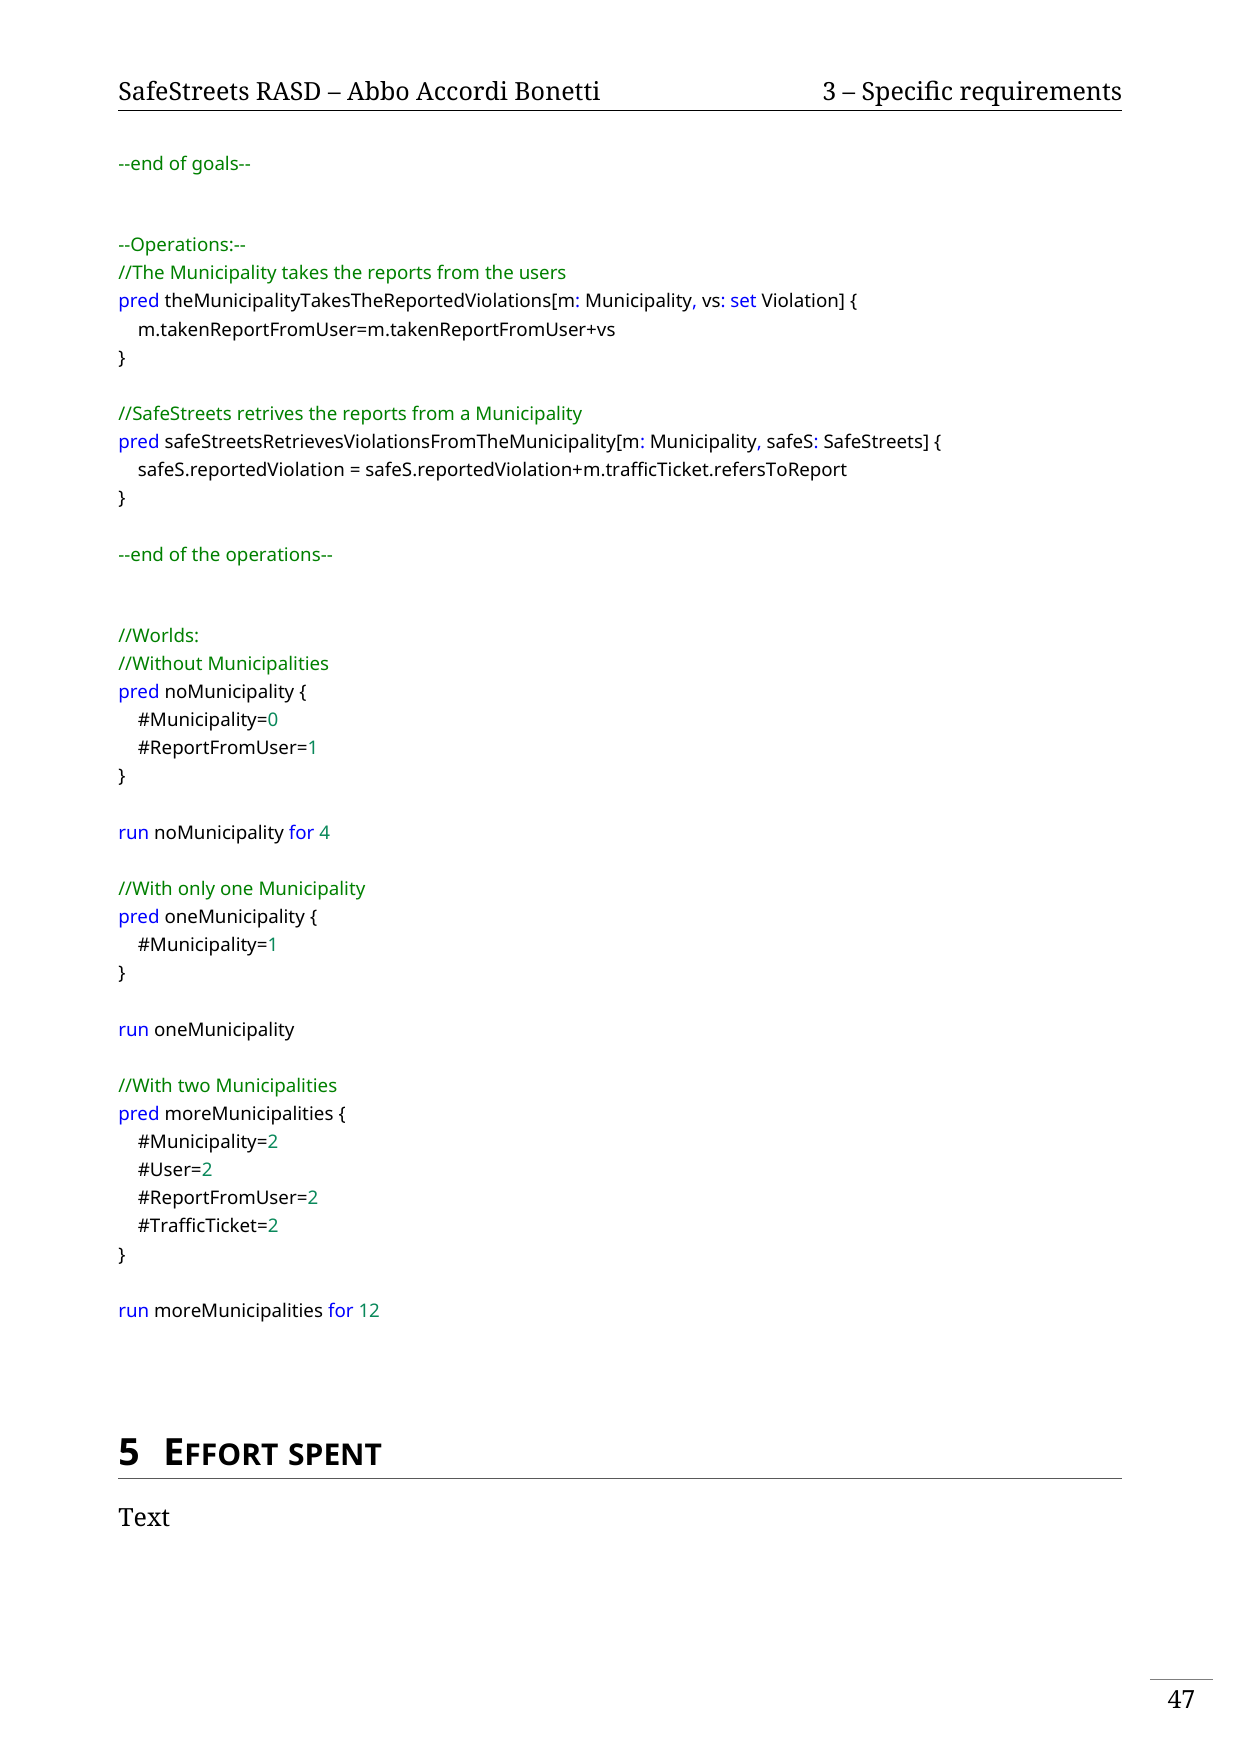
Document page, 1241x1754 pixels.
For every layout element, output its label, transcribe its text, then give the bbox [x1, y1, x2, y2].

text m.takenReportFromUser=m.takenReportFromUser+vs [118, 313, 1122, 341]
text } [118, 1238, 1122, 1266]
text --end of the operations-- [118, 538, 1122, 566]
text } [118, 341, 1122, 369]
text run oneMunicipality [118, 1013, 1122, 1041]
text pred theMunicipalityTakesTheReportedViolations[m: Municipality, vs: set Violation] { [118, 285, 1122, 313]
subtitle Effort spent [118, 1425, 1122, 1478]
text //With only one Municipality [118, 873, 1122, 901]
text #Municipality=0 [118, 704, 1122, 732]
text } [118, 760, 1122, 788]
text //With two Municipalities [118, 1069, 1122, 1098]
text #ReportFromUser=1 [118, 732, 1122, 760]
text run noMunicipality for 4 [118, 816, 1122, 844]
text pred noMunicipality { [118, 676, 1122, 704]
text //SafeStreets retrives the reports from a Municipality [118, 398, 1122, 426]
text //Worlds: [118, 619, 1122, 648]
text //Without Municipalities [118, 648, 1122, 676]
text } [118, 482, 1122, 510]
text --Operations:-- [118, 229, 1122, 257]
text #ReportFromUser=2 [118, 1182, 1122, 1210]
text #Municipality=2 [118, 1126, 1122, 1154]
text Text [118, 1500, 1122, 1534]
text pred moreMunicipalities { [118, 1098, 1122, 1126]
text #Municipality=1 [118, 929, 1122, 957]
text } [118, 957, 1122, 985]
text #User=2 [118, 1154, 1122, 1182]
text safeS.reportedViolation = safeS.reportedViolation+m.trafficTicket.refersToReport [118, 454, 1122, 482]
text pred oneMunicipality { [118, 901, 1122, 929]
text pred safeStreetsRetrievesViolationsFromTheMunicipality[m: Municipality, safeS: SafeStreets] { [118, 426, 1122, 454]
text #TrafficTicket=2 [118, 1210, 1122, 1238]
text --end of goals-- [118, 148, 1122, 176]
text //The Municipality takes the reports from the users [118, 257, 1122, 285]
text run moreMunicipalities for 12 [118, 1294, 1122, 1323]
